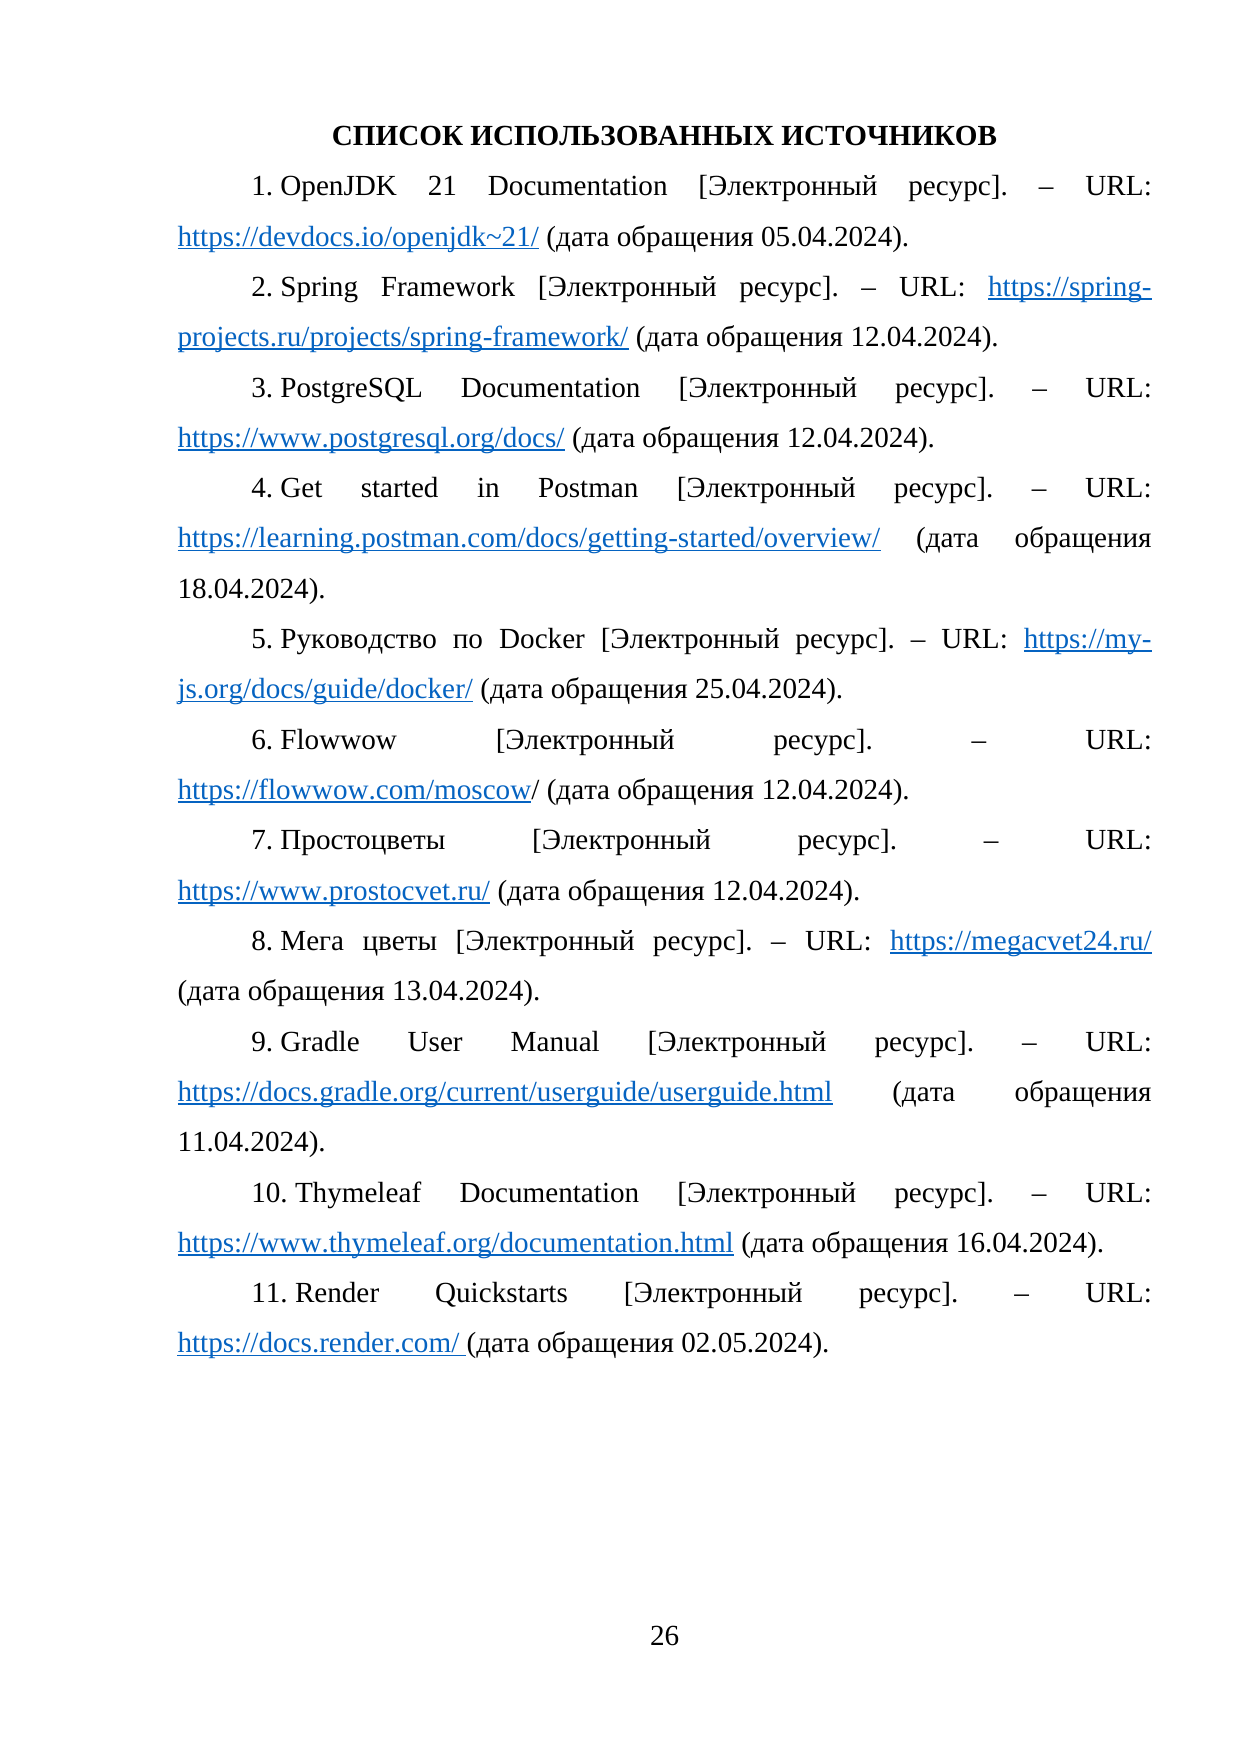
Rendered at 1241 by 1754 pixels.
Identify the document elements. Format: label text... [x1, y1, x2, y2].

list Gradle User Manual [Электронный ресурс]. – URL: https://docs.gradle.org/current/userguide/userguide.html (дата обращения 11.04.2024). [177, 1024, 1152, 1158]
list OpenJDK 21 Documentation [Электронный ресурс]. – URL: https://devdocs.io/openjdk~21/ (дата обращения 05.04.2024). [177, 168, 1152, 252]
list PostgreSQL Documentation [Электронный ресурс]. – URL: https://www.postgresql.org/docs/ (дата обращения 12.04.2024). [177, 370, 1152, 453]
list Thymeleaf Documentation [Электронный ресурс]. – URL: https://www.thymeleaf.org/documentation.html (дата обращения 16.04.2024). [177, 1175, 1152, 1258]
list Простоцветы [Электронный ресурс]. – URL: https://www.prostocvet.ru/ (дата обращения 12.04.2024). [177, 822, 1152, 906]
list Мега цветы [Электронный ресурс]. – URL: https://megacvet24.ru/ (дата обращения 13.04.2024). [177, 923, 1152, 1007]
list Flowwow [Электронный ресурс]. – URL: https://flowwow.com/moscow/ (дата обращения 12.04.2024). [177, 722, 1152, 806]
list Руководство по Docker [Электронный ресурс]. – URL: https://my-js.org/docs/guide/docker/ (дата обращения 25.04.2024). [177, 621, 1152, 705]
list Spring Framework [Электронный ресурс]. – URL: https://spring-projects.ru/projects/spring-framework/ (дата обращения 12.04.2024). [177, 269, 1152, 353]
list Get started in Postman [Электронный ресурс]. – URL: https://learning.postman.com/docs/getting-started/overview/ (дата обращения 18.04.2024). [177, 470, 1152, 604]
list Render Quickstarts [Электронный ресурс]. – URL: https://docs.render.com/ (дата обращения 02.05.2024). [177, 1275, 1152, 1359]
text СПИСОК ИСПОЛЬЗОВАННЫХ ИСТОЧНИКОВ [177, 118, 1152, 152]
